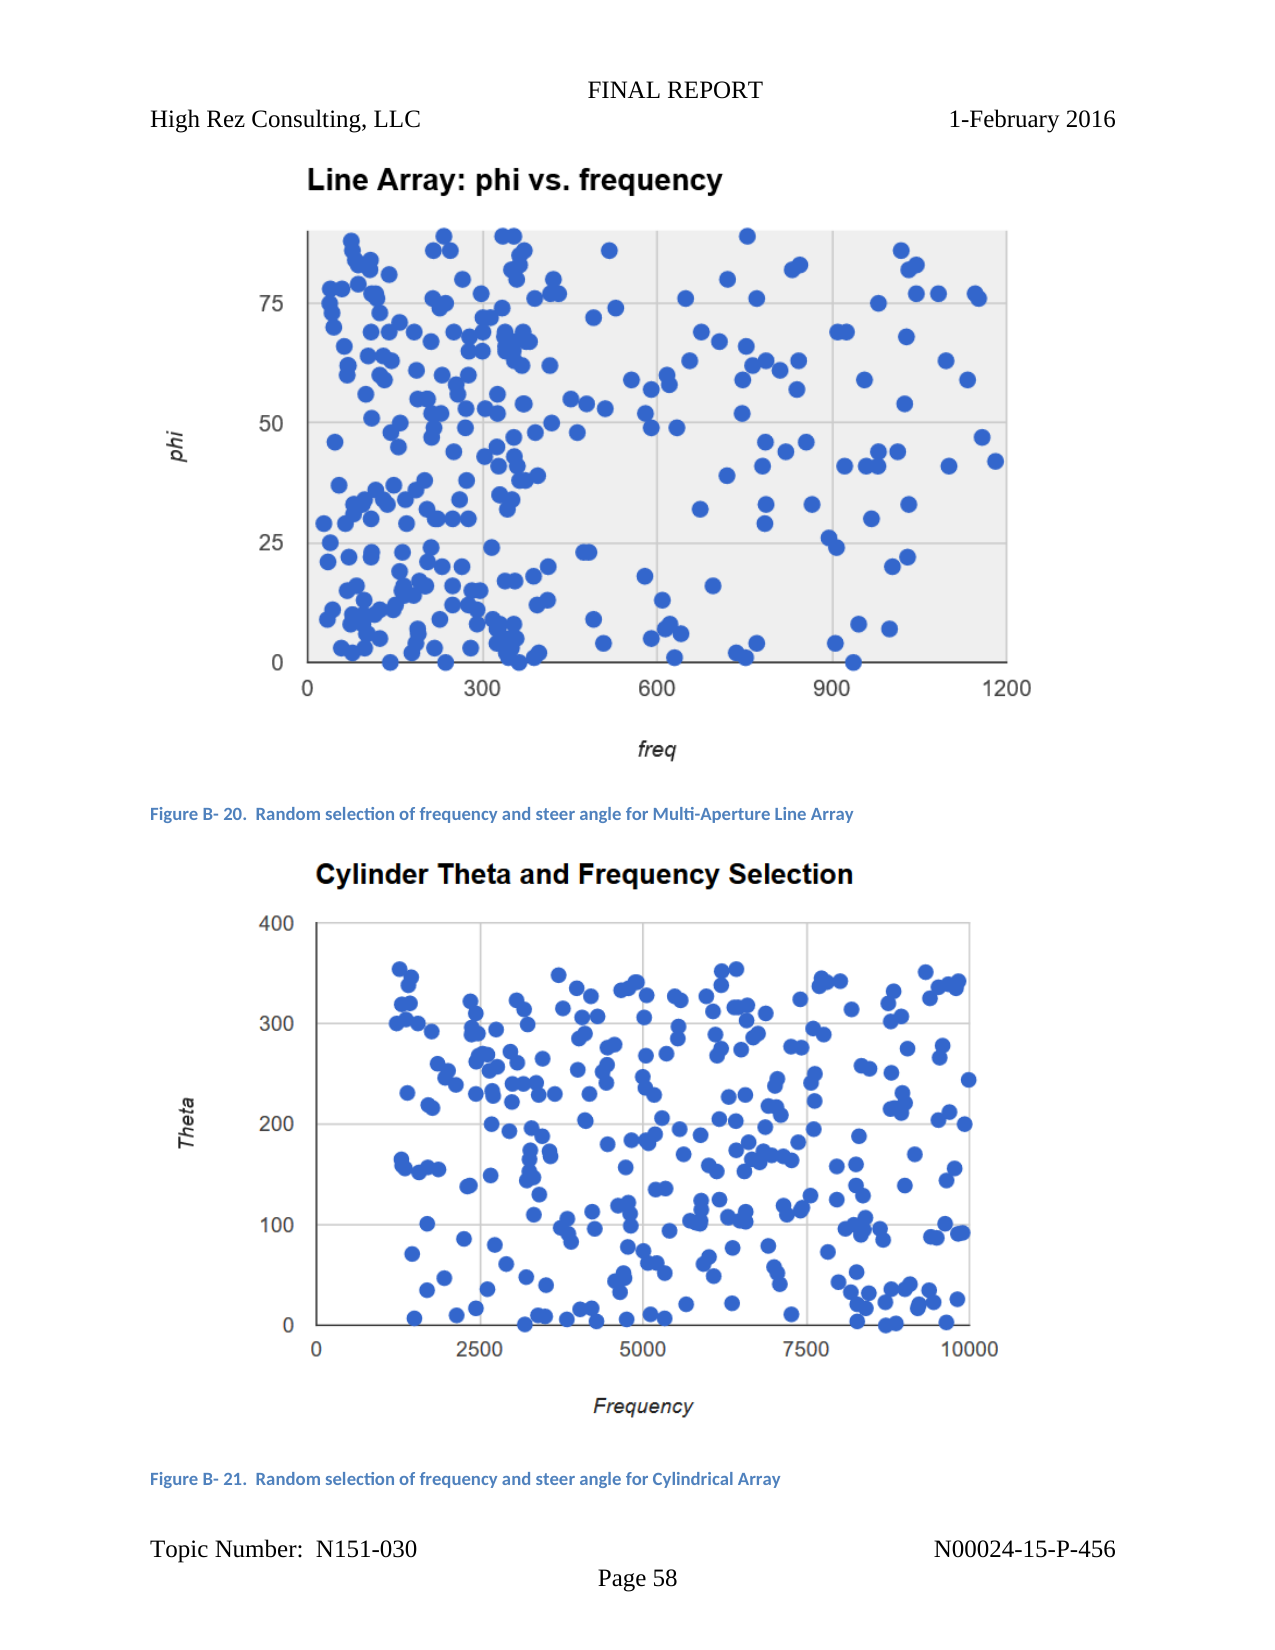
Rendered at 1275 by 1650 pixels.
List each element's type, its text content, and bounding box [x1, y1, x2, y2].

picture [150, 846, 1055, 1443]
picture [150, 160, 1057, 778]
